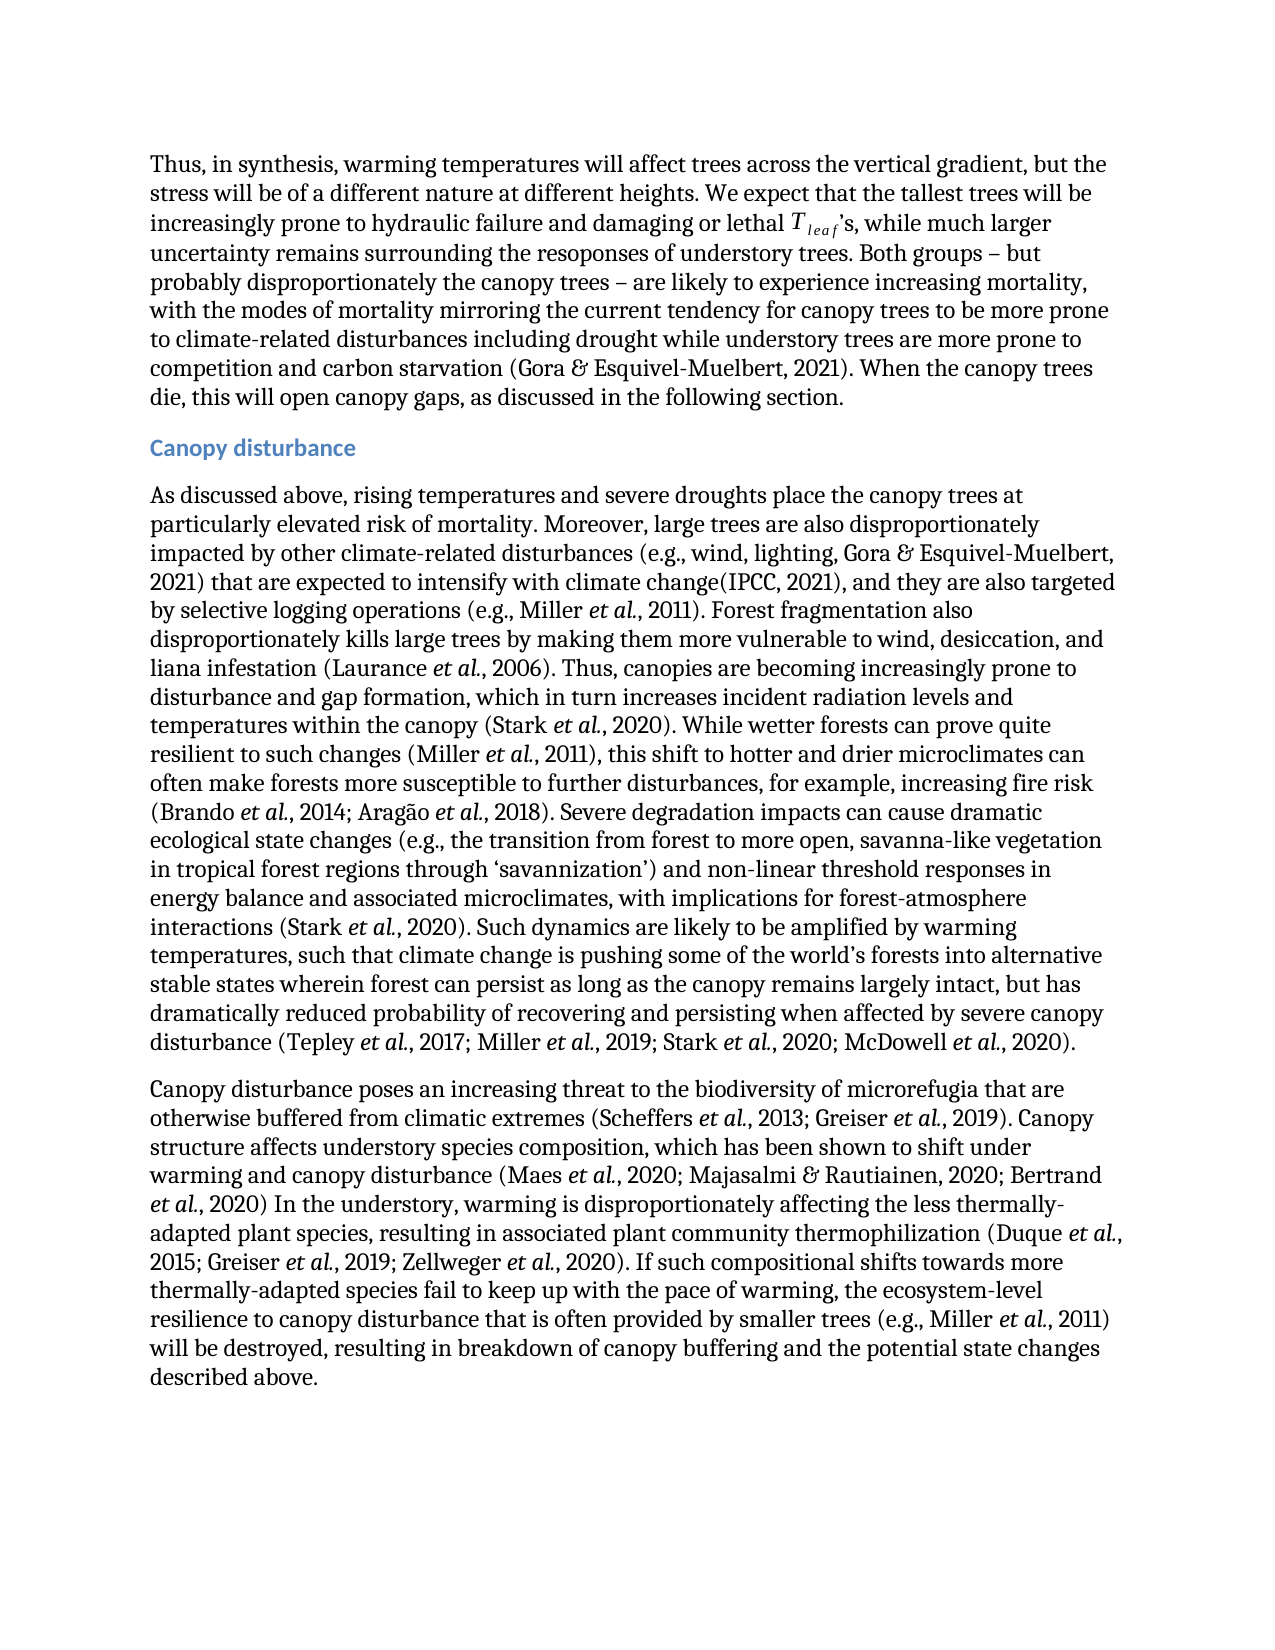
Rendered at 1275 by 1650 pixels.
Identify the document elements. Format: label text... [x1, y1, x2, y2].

text Canopy disturbance poses an increasing threat to the biodiversity of microrefugia that are otherwise buffered from climatic extremes (Scheffers et al., 2013; Greiser et al., 2019). Canopy structure affects understory species composition, which has been shown to shift under warming and canopy disturbance (Maes et al., 2020; Majasalmi & Rautiainen, 2020; Bertrand et al., 2020) In the understory, warming is disproportionately affecting the less thermally-adapted plant species, resulting in associated plant community thermophilization (Duque et al., 2015; Greiser et al., 2019; Zellweger et al., 2020). If such compositional shifts towards more thermally-adapted species fail to keep up with the pace of warming, the ecosystem-level resilience to canopy disturbance that is often provided by smaller trees (e.g., Miller et al., 2011) will be destroyed, resulting in breakdown of canopy buffering and the potential state changes described above. [150, 1075, 1125, 1391]
text As discussed above, rising temperatures and severe droughts place the canopy trees at particularly elevated risk of mortality. Moreover, large trees are also disproportionately impacted by other climate-related disturbances (e.g., wind, lighting, Gora & Esquivel-Muelbert, 2021) that are expected to intensify with climate change(IPCC, 2021), and they are also targeted by selective logging operations (e.g., Miller et al., 2011). Forest fragmentation also disproportionately kills large trees by making them more vulnerable to wind, desiccation, and liana infestation (Laurance et al., 2006). Thus, canopies are becoming increasingly prone to disturbance and gap formation, which in turn increases incident radiation levels and temperatures within the canopy (Stark et al., 2020). While wetter forests can prove quite resilient to such changes (Miller et al., 2011), this shift to hotter and drier microclimates can often make forests more susceptible to further disturbances, for example, increasing fire risk (Brando et al., 2014; Aragão et al., 2018). Severe degradation impacts can cause dramatic ecological state changes (e.g., the transition from forest to more open, savanna-like vegetation in tropical forest regions through ‘savannization’) and non-linear threshold responses in energy balance and associated microclimates, with implications for forest-atmosphere interactions (Stark et al., 2020). Such dynamics are likely to be amplified by warming temperatures, such that climate change is pushing some of the world’s forests into alternative stable states wherein forest can persist as long as the canopy remains largely intact, but has dramatically reduced probability of recovering and persisting when affected by severe canopy disturbance (Tepley et al., 2017; Miller et al., 2019; Stark et al., 2020; McDowell et al., 2020). [150, 481, 1125, 1056]
text Thus, in synthesis, warming temperatures will affect trees across the vertical gradient, but the stress will be of a different nature at different heights. We expect that the tallest trees will be increasingly prone to hydraulic failure and damaging or lethal ’s, while much larger uncertainty remains surrounding the resoponses of understory trees. Both groups – but probably disproportionately the canopy trees – are likely to experience increasing mortality, with the modes of mortality mirroring the current tendency for canopy trees to be more prone to climate-related disturbances including drought while understory trees are more prone to competition and carbon starvation (Gora & Esquivel-Muelbert, 2021). When the canopy trees die, this will open canopy gaps, as discussed in the following section. [150, 150, 1125, 411]
subtitle Canopy disturbance [150, 432, 1125, 463]
